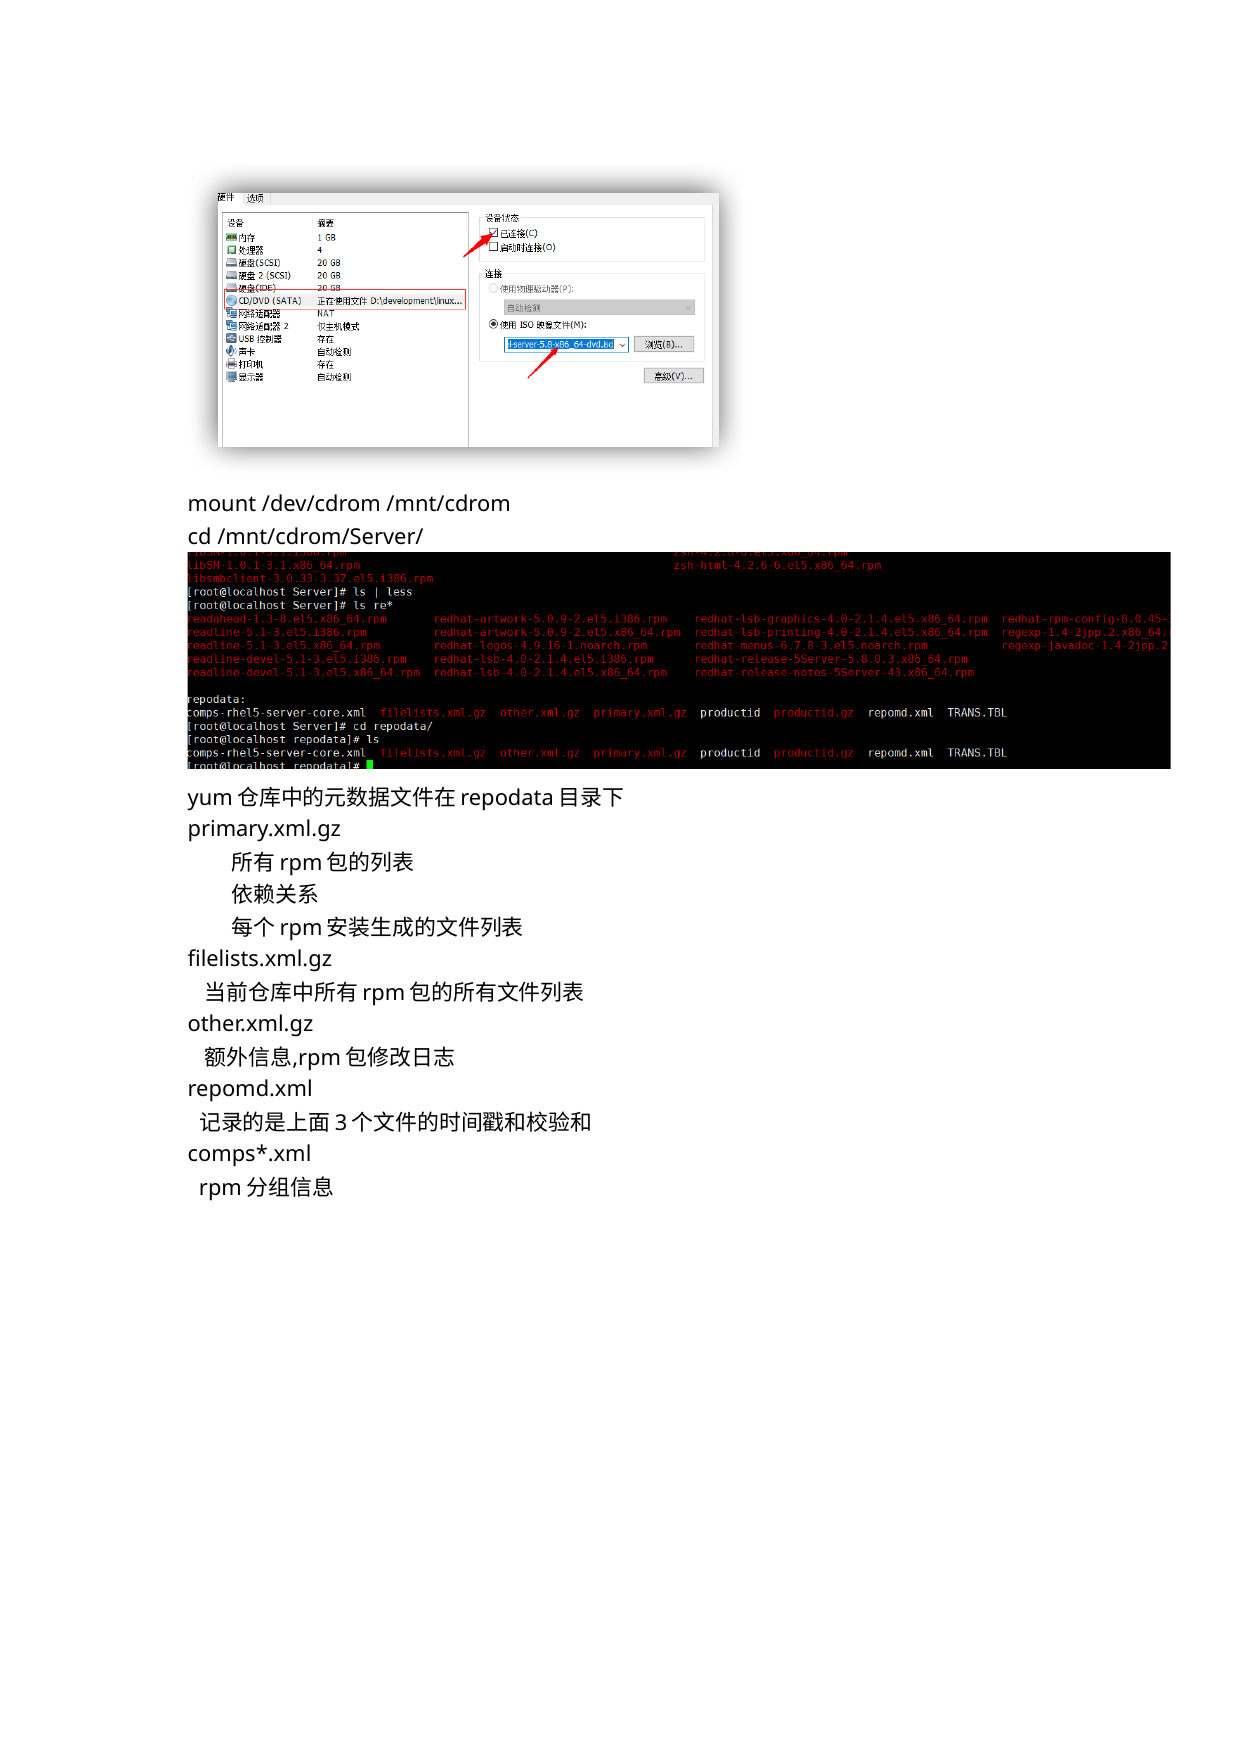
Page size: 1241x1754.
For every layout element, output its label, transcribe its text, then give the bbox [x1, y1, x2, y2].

text 当前仓库中所有rpm包的所有文件列表 [187, 974, 1053, 1007]
text comps*.xml [187, 1137, 1053, 1169]
text yum仓库中的元数据文件在repodata目录下 [187, 779, 1053, 812]
text other.xml.gz [187, 1007, 1053, 1039]
text 依赖关系 [187, 877, 1053, 909]
text filelists.xml.gz [187, 942, 1053, 974]
picture [218, 193, 719, 447]
text repomd.xml [187, 1072, 1053, 1104]
text 所有rpm包的列表 [187, 844, 1053, 877]
text 额外信息,rpm包修改日志 [187, 1039, 1053, 1072]
text mount /dev/cdrom /mnt/cdrom [187, 487, 1053, 519]
text rpm分组信息 [187, 1169, 1053, 1202]
text cd /mnt/cdrom/Server/ [187, 519, 1053, 552]
text primary.xml.gz [187, 812, 1053, 844]
text 每个rpm安装生成的文件列表 [187, 909, 1053, 942]
picture [187, 552, 1171, 769]
text 记录的是上面3个文件的时间戳和校验和 [187, 1104, 1053, 1137]
